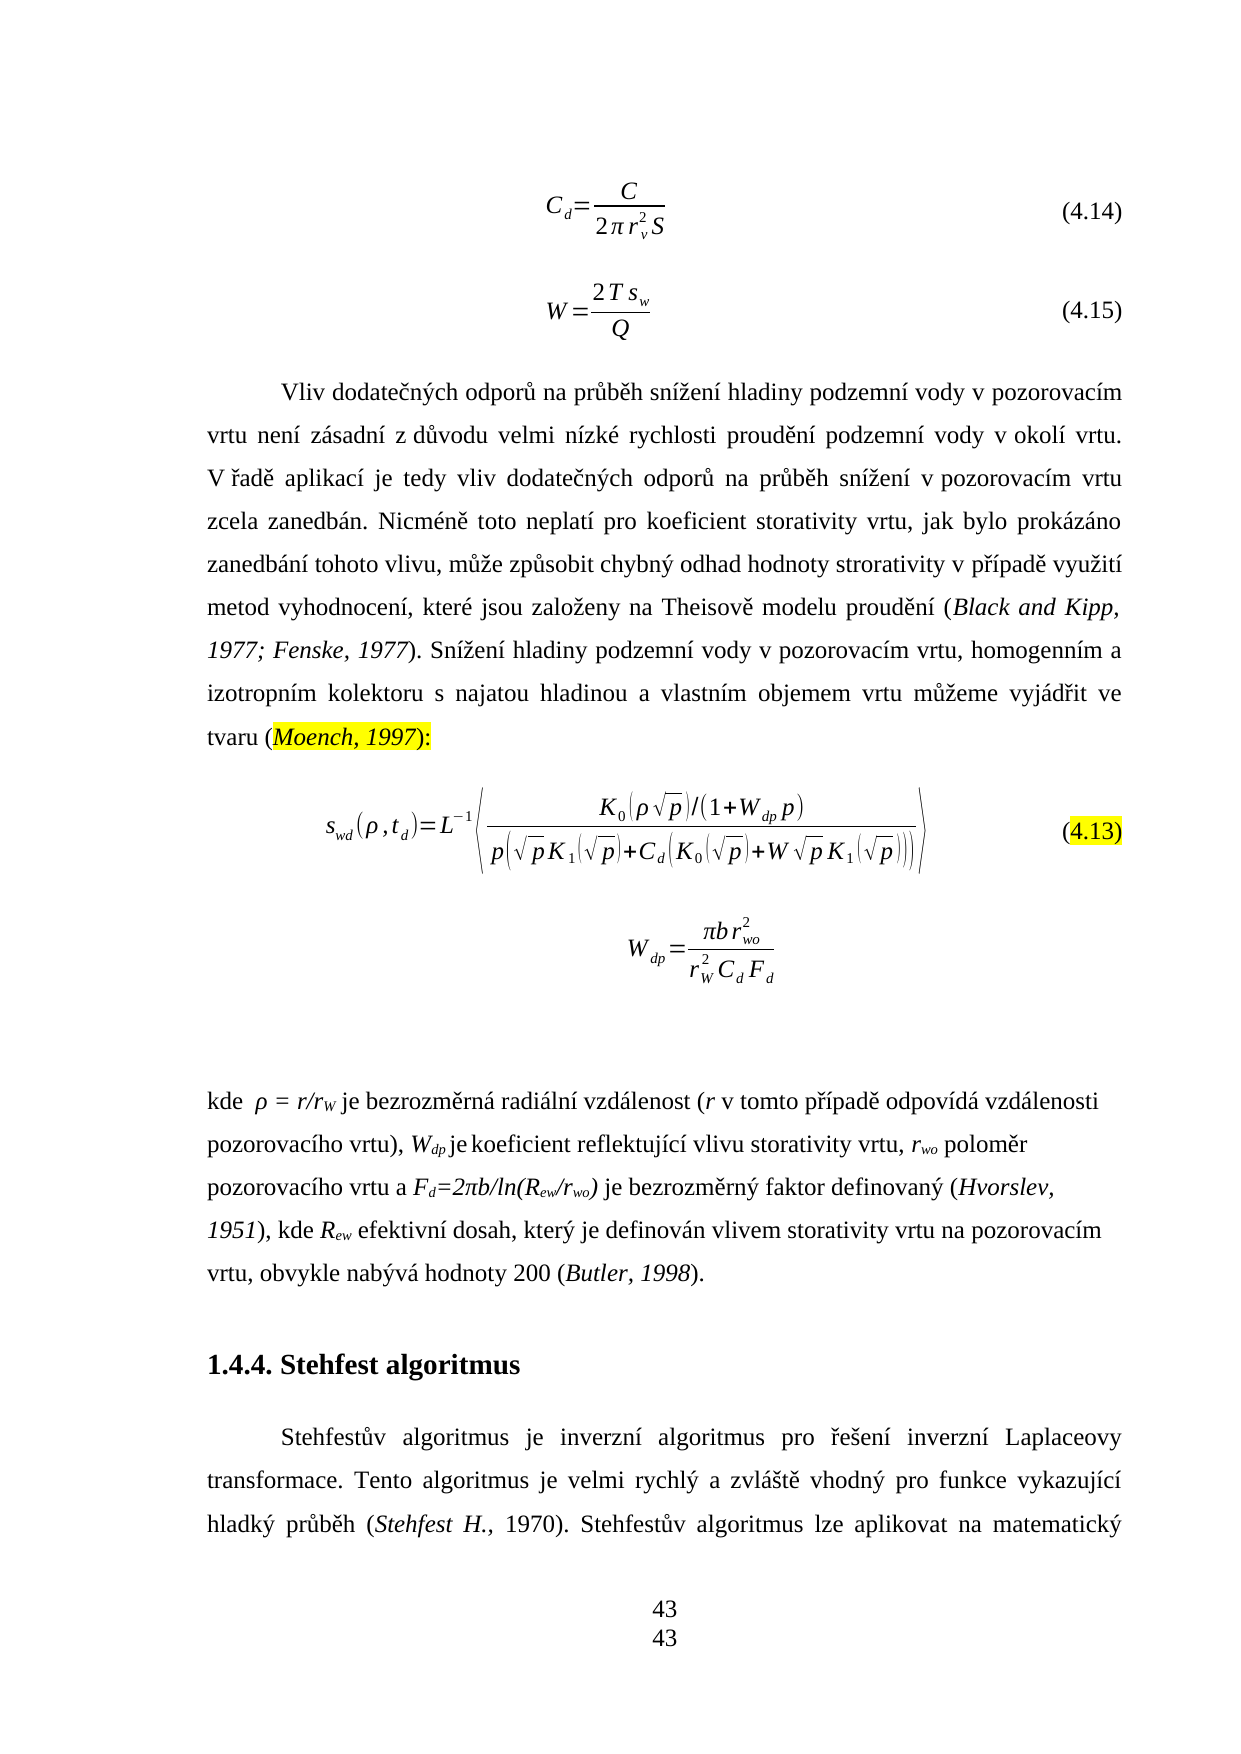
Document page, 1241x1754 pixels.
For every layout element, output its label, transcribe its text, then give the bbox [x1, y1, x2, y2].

text kde ρ = r/rW je bezrozměrná radiální vzdálenost (r v tomto případě odpovídá vzdálenosti pozorovacího vrtu), Wdp je koeficient reflektující vlivu storativity vrtu, rwo poloměr pozorovacího vrtu a Fd=2πb/ln(Rew/rwo) je bezrozměrný faktor definovaný (Hvorslev, 1951), kde Rew efektivní dosah, který je definován vlivem storativity vrtu na pozorovacím vrtu, obvykle nabývá hodnoty 200 (Butler, 1998). [207, 1086, 1122, 1287]
text (4.13) [207, 786, 1122, 876]
text (4.14) [207, 177, 1122, 243]
text (4.15) [207, 279, 1122, 341]
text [207, 1422, 1122, 1537]
text Vliv dodatečných odporů na průběh snížení hladiny podzemní vody v pozorovacím vrtu není zásadní z důvodu velmi nízké rychlosti proudění podzemní vody v okolí vrtu. V řadě aplikací je tedy vliv dodatečných odporů na průběh snížení v pozorovacím vrtu zcela zanedbán. Nicméně toto neplatí pro koeficient storativity vrtu, jak bylo prokázáno zanedbání tohoto vlivu, může způsobit chybný odhad hodnoty strorativity v případě využití metod vyhodnocení, které jsou založeny na Theisově modelu proudění (Black and Kipp, 1977; Fenske, 1977). Snížení hladiny podzemní vody v pozorovacím vrtu, homogenním a izotropním kolektoru s najatou hladinou a vlastním objemem vrtu můžeme vyjádřit ve tvaru (Moench, 1997): [207, 377, 1122, 750]
subtitle 1.4.4. Stehfest algoritmus [207, 1347, 1122, 1381]
